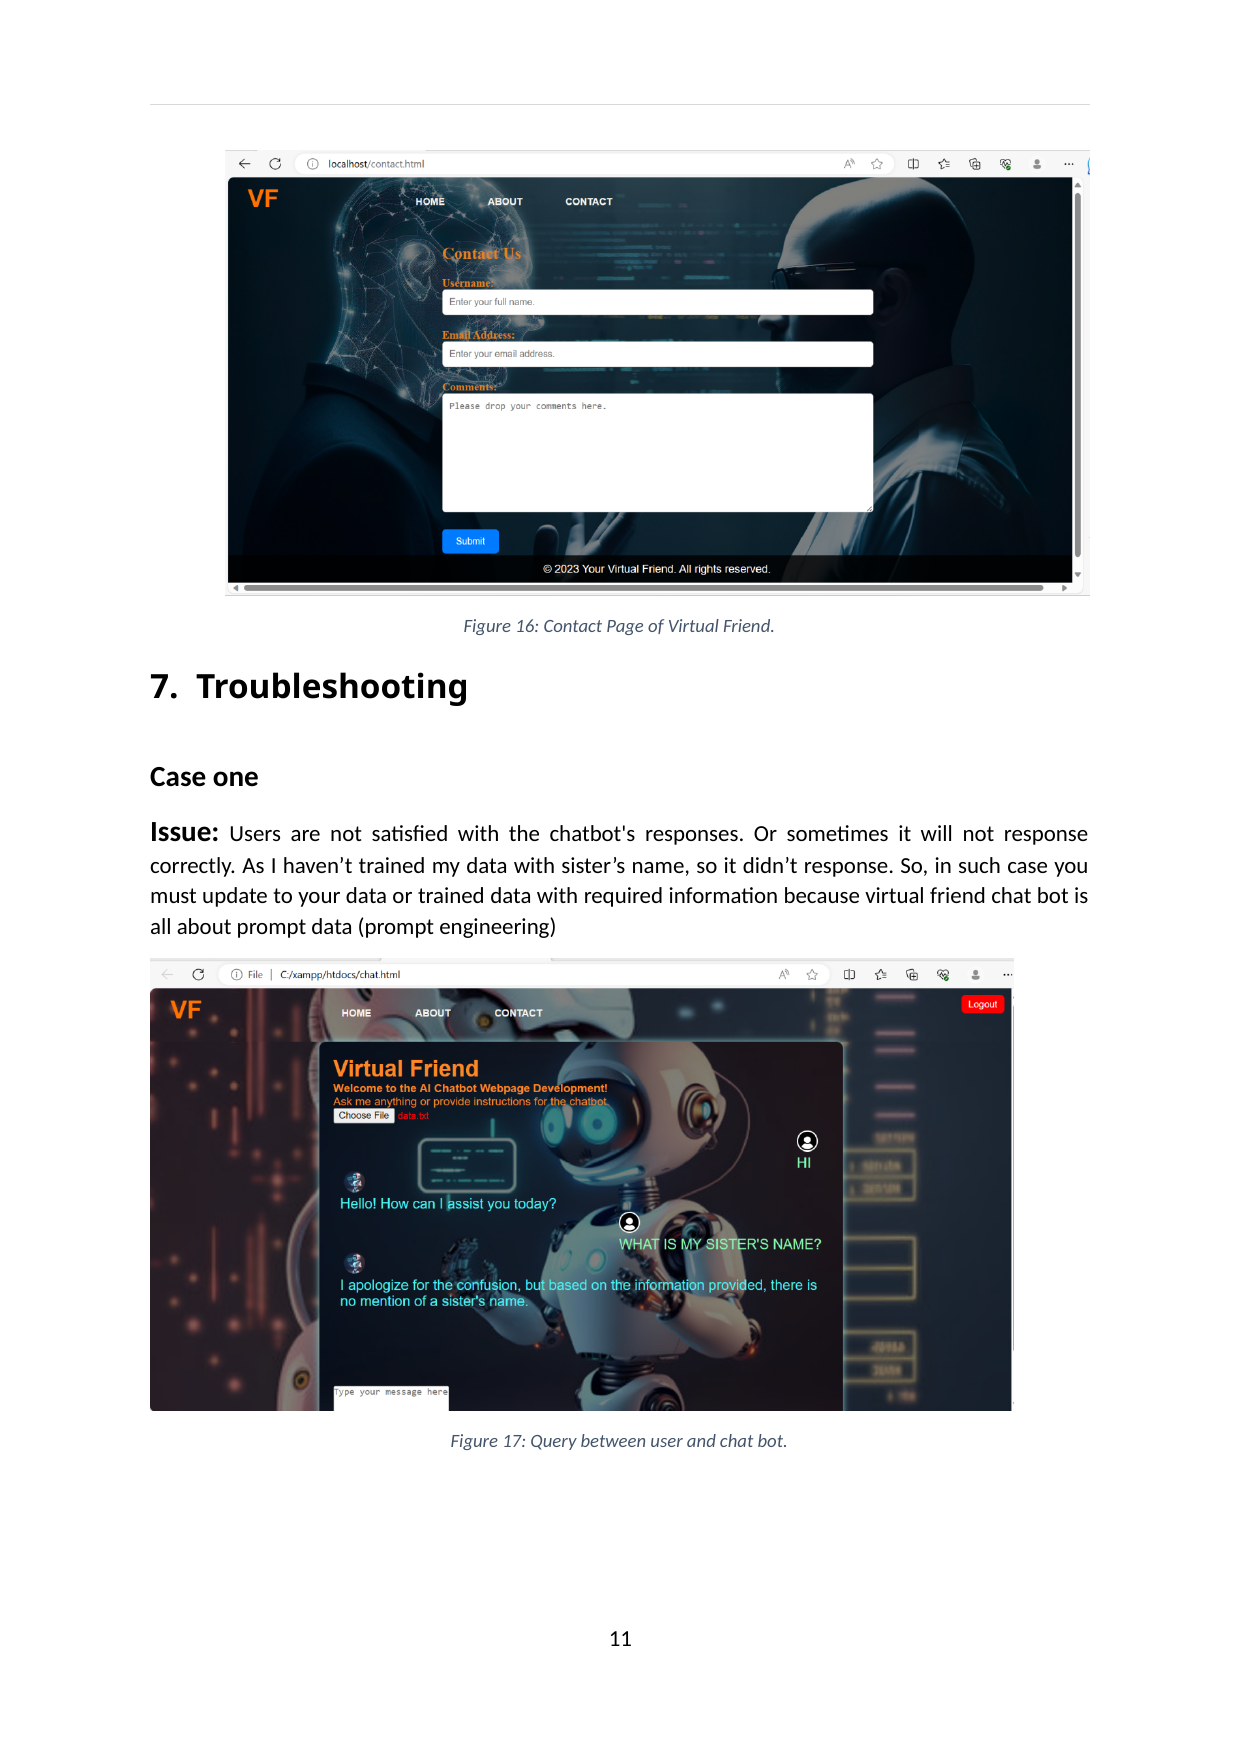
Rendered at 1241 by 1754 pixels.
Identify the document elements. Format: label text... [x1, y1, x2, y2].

subtitle 7. Troubleshooting [150, 663, 1090, 708]
picture [150, 958, 1014, 1411]
text Issue: Users are not satisfied with the chatbot's responses. Or sometimes it will not response correctly. As I haven’t trained my data with sister’s name, so it didn’t response. So, in such case you must update to your data or trained data with required information because virtual friend chat bot is all about prompt data (prompt engineering) [150, 813, 1090, 940]
picture [225, 150, 1090, 596]
text Case one [150, 758, 1090, 794]
